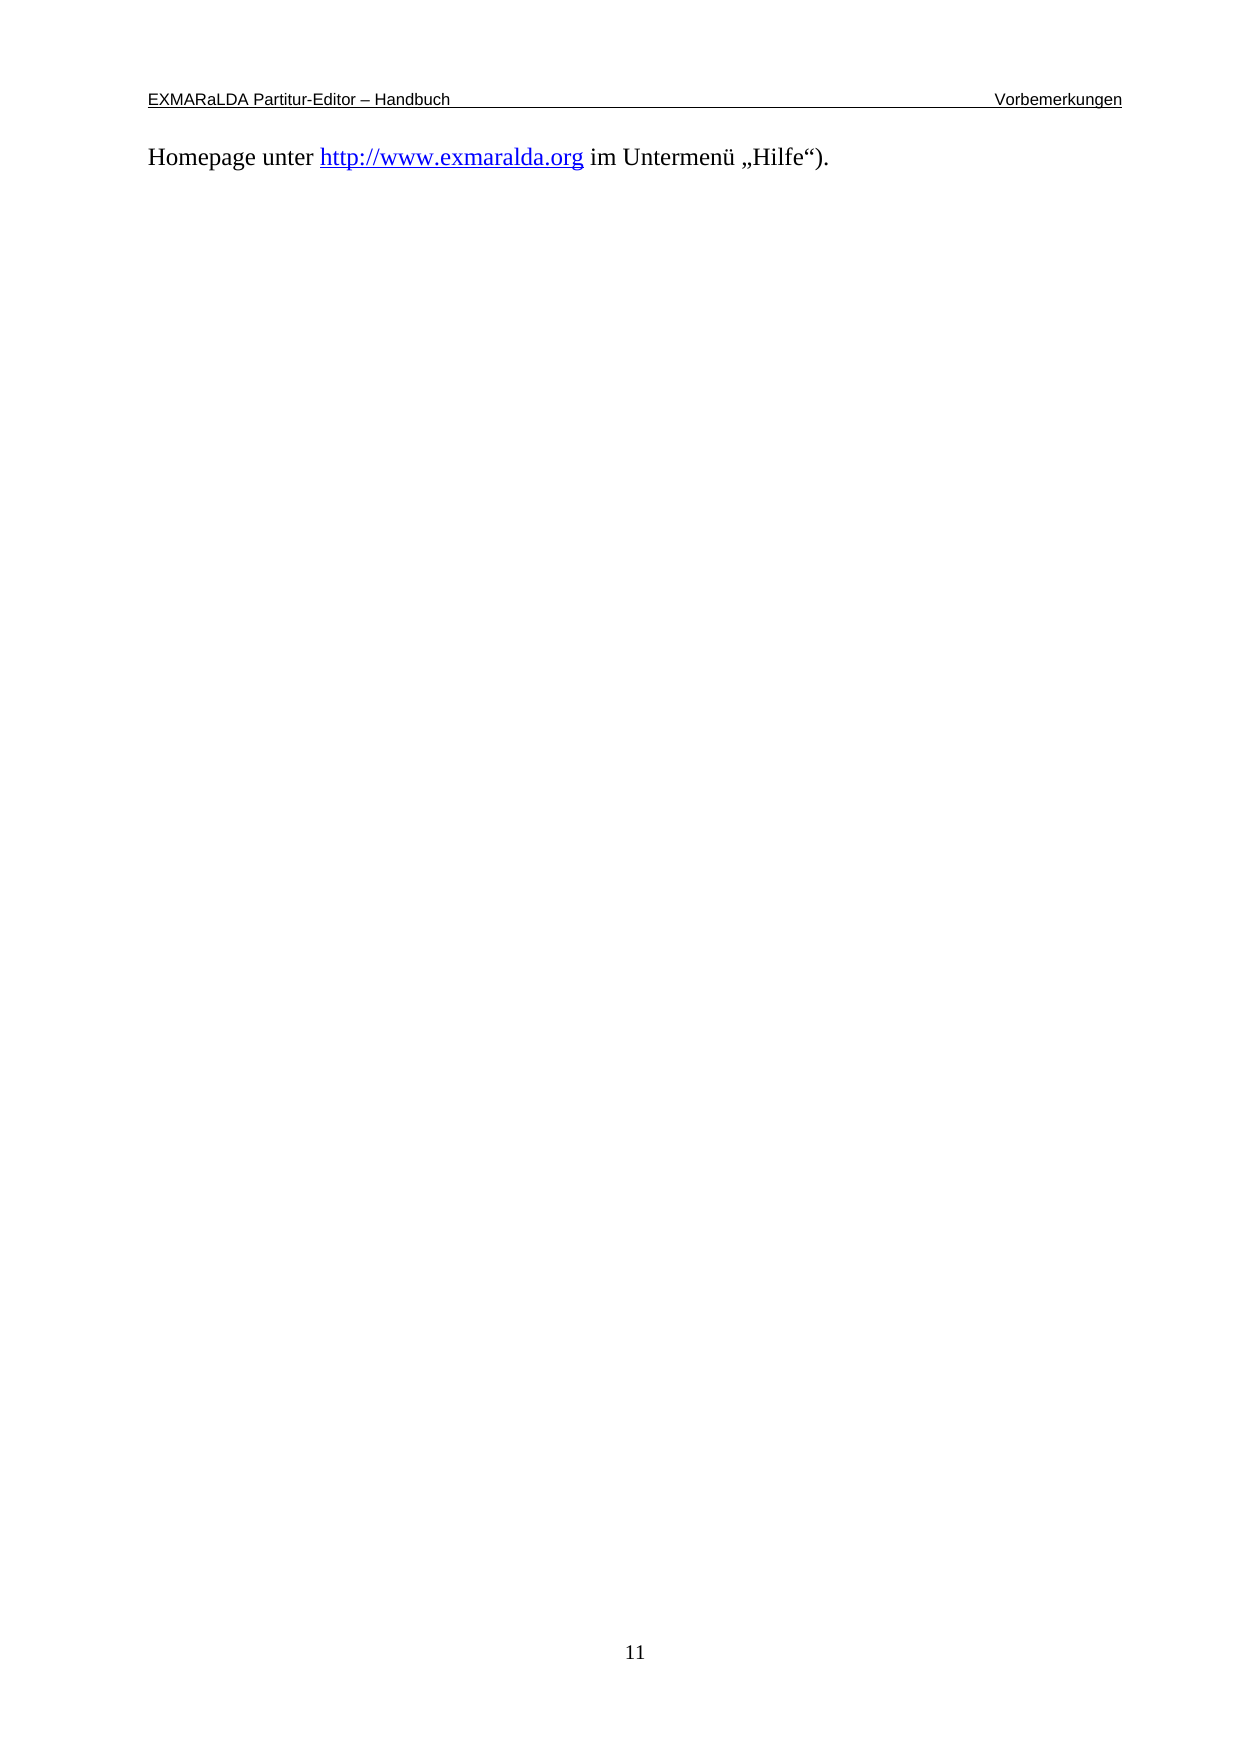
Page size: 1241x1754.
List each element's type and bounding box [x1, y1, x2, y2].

text [148, 142, 1122, 171]
